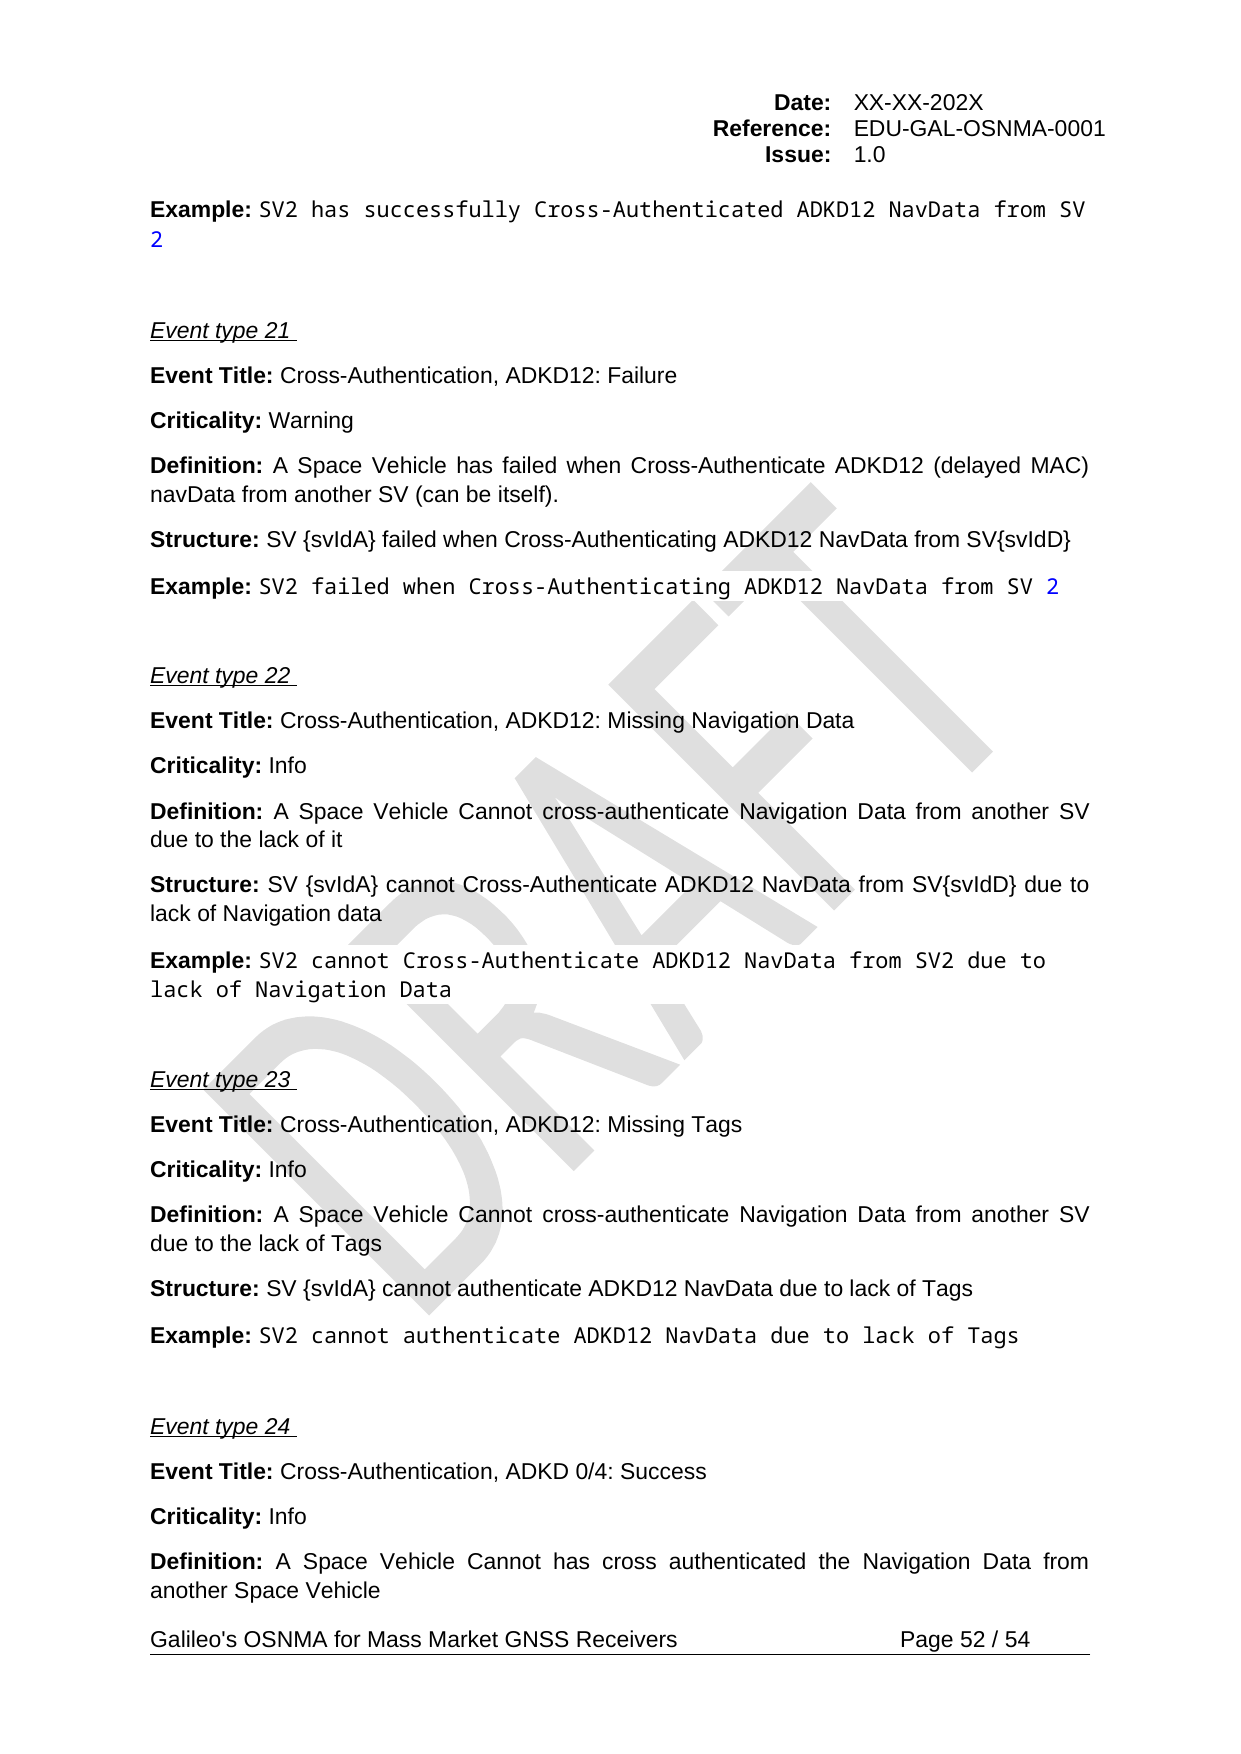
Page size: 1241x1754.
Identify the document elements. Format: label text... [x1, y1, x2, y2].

text Definition: A Space Vehicle Cannot cross-authenticate Navigation Data from another SV due to the lack of Tags [150, 1201, 1090, 1256]
text Structure: SV {svIdA} cannot Cross-Authenticate ADKD12 NavData from SV{svIdD} due to lack of Navigation data [150, 871, 1090, 926]
text Structure: SV {svIdA} failed when Cross-Authenticating ADKD12 NavData from SV{svIdD} [150, 526, 1090, 552]
text Event Title: Cross-Authentication, ADKD12: Missing Navigation Data [150, 707, 1090, 734]
text Example: SV2 cannot Cross-Authenticate ADKD12 NavData from SV2 due to lack of Navigation Data [150, 945, 1090, 1004]
text Event Title: Cross-Authentication, ADKD 0/4: Success [150, 1458, 1090, 1484]
text Event Title: Cross-Authentication, ADKD12: Missing Tags [150, 1111, 1090, 1137]
text Definition: A Space Vehicle Cannot has cross authenticated the Navigation Data from another Space Vehicle [150, 1548, 1090, 1603]
text Criticality: Warning [150, 407, 1090, 433]
text Example: SV2 cannot authenticate ADKD12 NavData due to lack of Tags [150, 1320, 1090, 1350]
text Criticality: Info [150, 1156, 1090, 1183]
text Criticality: Info [150, 1503, 1090, 1529]
text Example: SV2 has successfully Cross-Authenticated ADKD12 NavData from SV 2 [150, 194, 1090, 254]
text Definition: A Space Vehicle Cannot cross-authenticate Navigation Data from another SV due to the lack of it [150, 798, 1090, 852]
text Example: SV2 failed when Cross-Authenticating ADKD12 NavData from SV 2 [150, 571, 1090, 601]
text Definition: A Space Vehicle has failed when Cross-Authenticate ADKD12 (delayed MAC) navData from another SV (can be itself). [150, 452, 1090, 507]
text Criticality: Info [150, 752, 1090, 779]
text Structure: SV {svIdA} cannot authenticate ADKD12 NavData due to lack of Tags [150, 1275, 1090, 1301]
text Event Title: Cross-Authentication, ADKD12: Failure [150, 362, 1090, 388]
